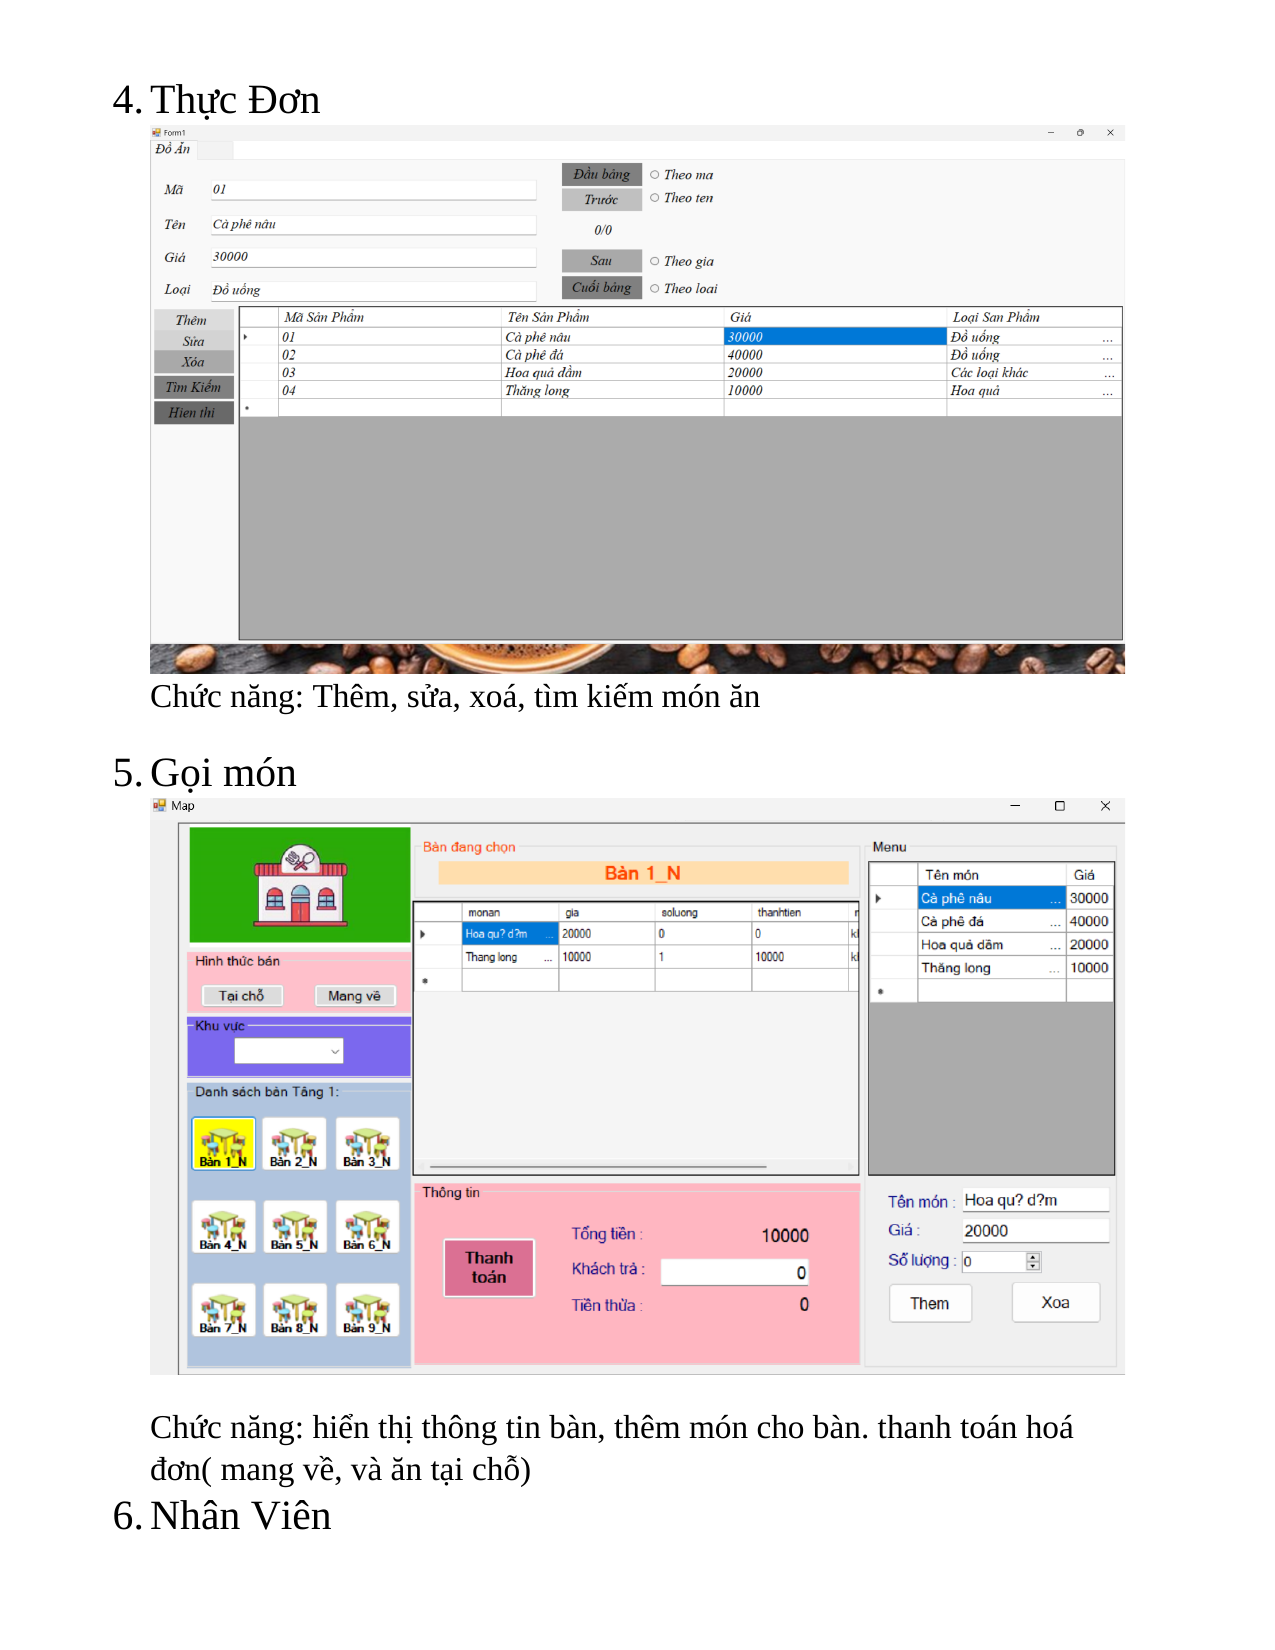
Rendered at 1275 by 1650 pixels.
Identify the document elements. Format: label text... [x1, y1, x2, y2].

picture [150, 125, 1125, 674]
list Nhân Viên [112, 1490, 1200, 1538]
picture [150, 798, 1125, 1375]
